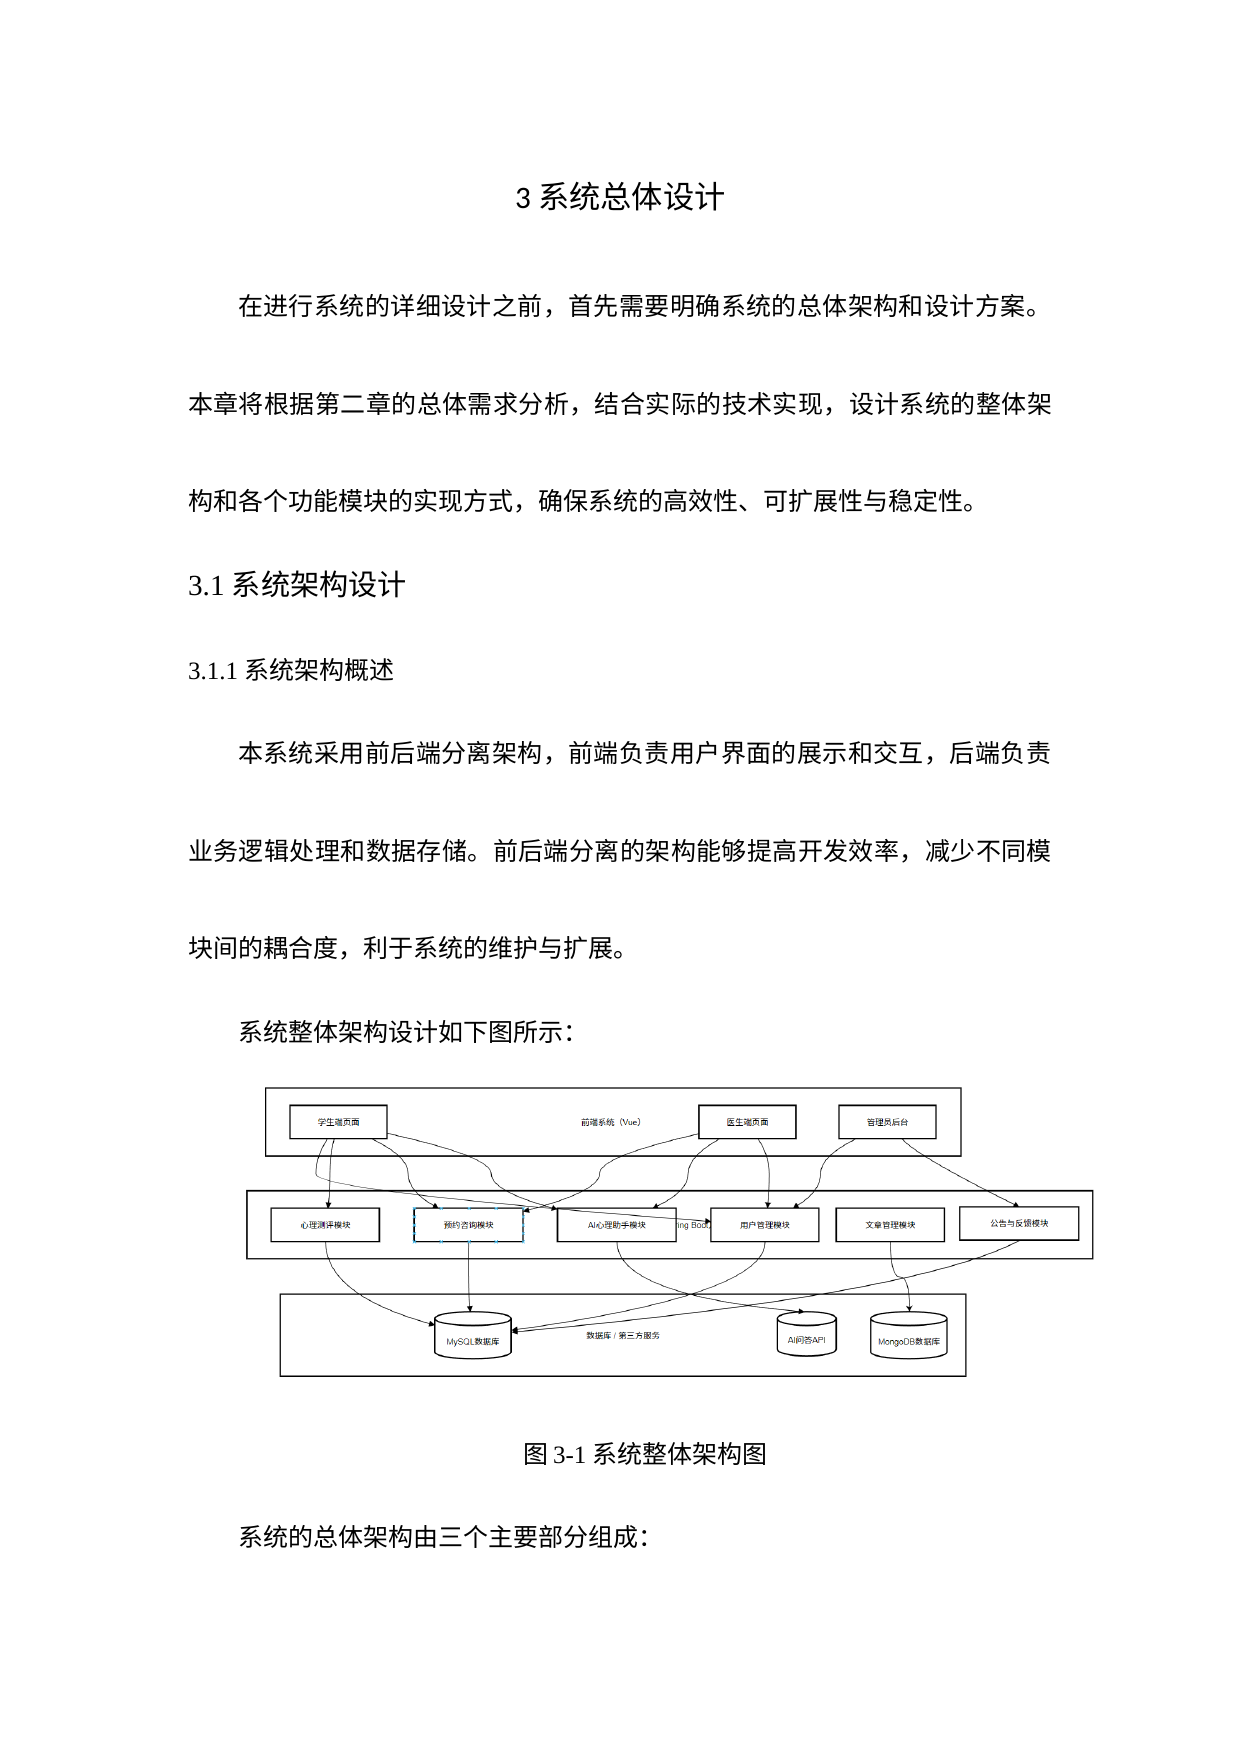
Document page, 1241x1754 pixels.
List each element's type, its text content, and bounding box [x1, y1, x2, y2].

text 在进行系统的详细设计之前，首先需要明确系统的总体架构和设计方案。本章将根据第二章的总体需求分析，结合实际的技术实现，设计系统的整体架构和各个功能模块的实现方式，确保系统的高效性、可扩展性与稳定性。 [188, 272, 1052, 532]
text 3.1.1 系统架构概述 [188, 636, 1052, 701]
picture [237, 1080, 1101, 1380]
text 系统的总体架构由三个主要部分组成： [188, 1503, 1052, 1568]
subtitle 3.1 系统架构设计 [188, 550, 1052, 615]
text 图3-1 系统整体架构图 [188, 1420, 1052, 1485]
text 本系统采用前后端分离架构，前端负责用户界面的展示和交互，后端负责业务逻辑处理和数据存储。前后端分离的架构能够提高开发效率，减少不同模块间的耦合度，利于系统的维护与扩展。 [188, 719, 1052, 979]
subtitle 3 系统总体设计 [188, 162, 1052, 227]
text 系统整体架构设计如下图所示： [188, 998, 1052, 1063]
